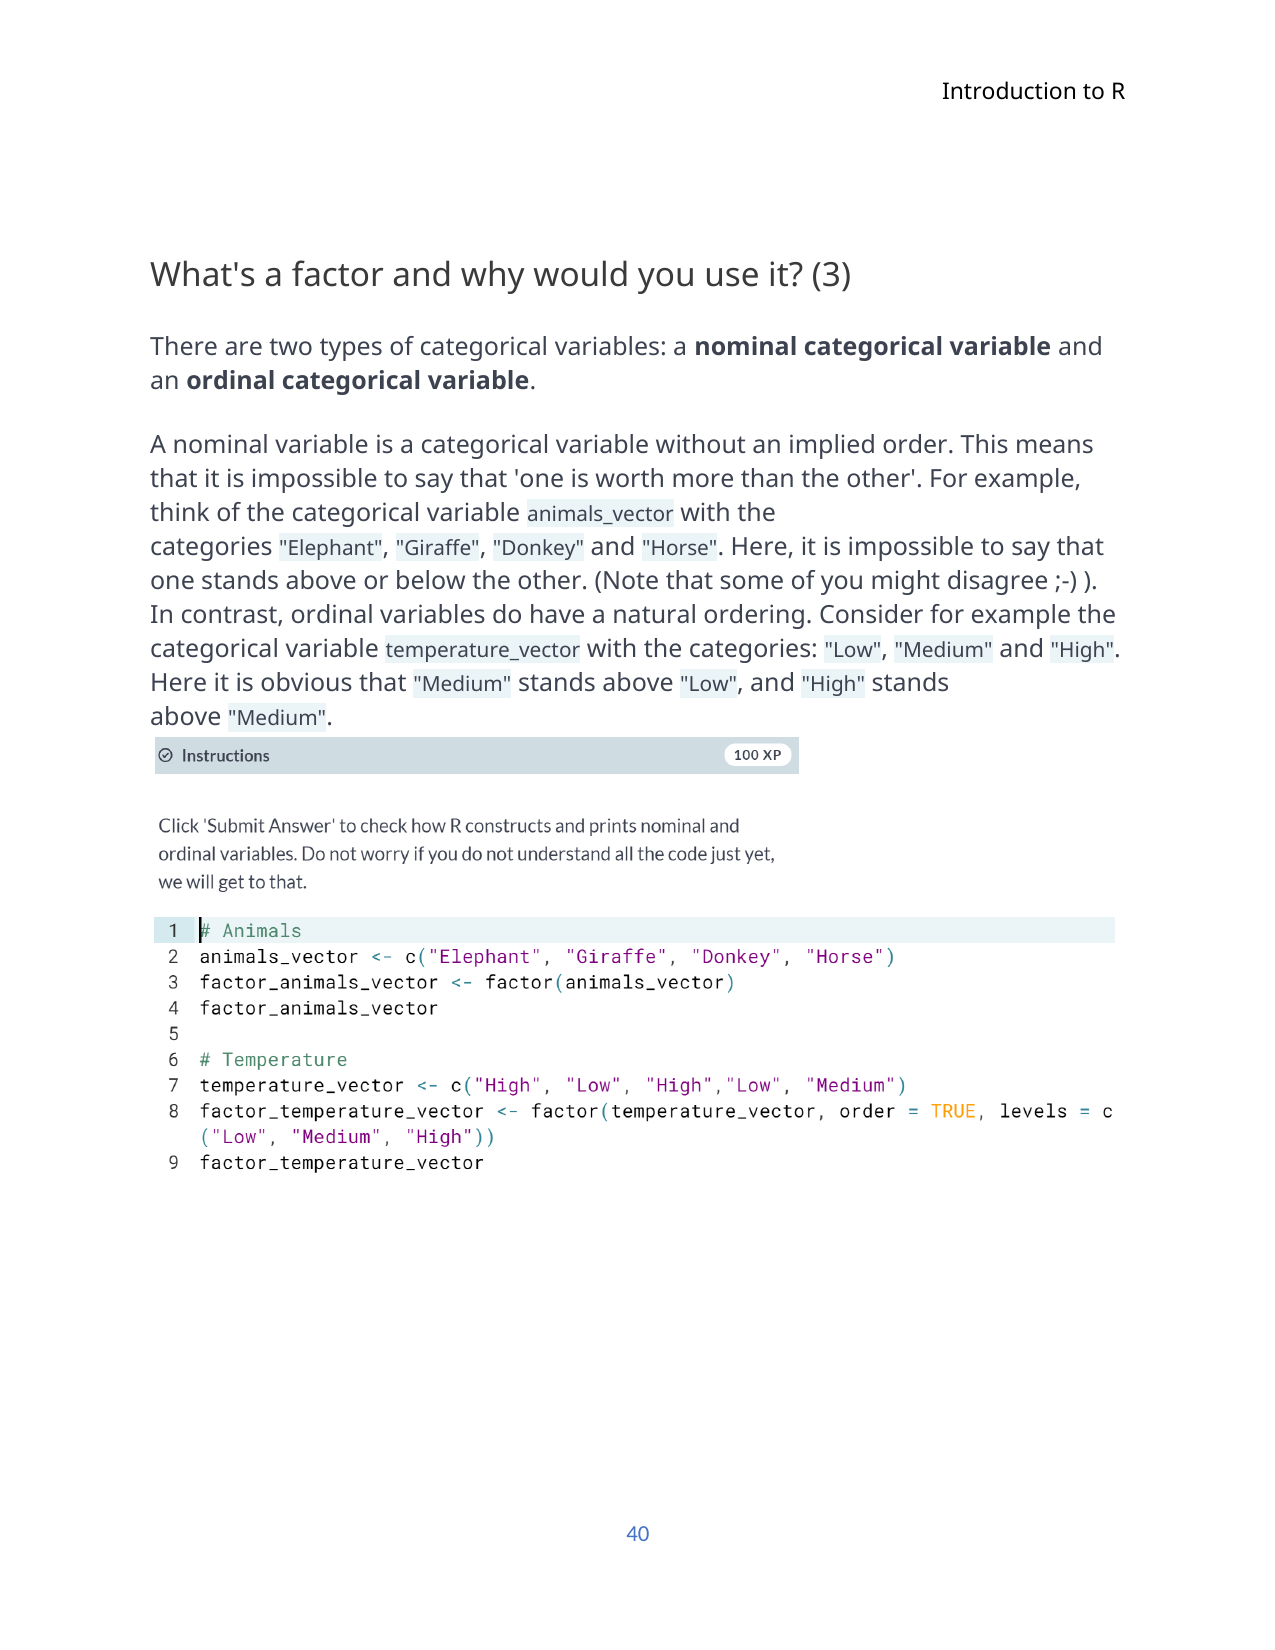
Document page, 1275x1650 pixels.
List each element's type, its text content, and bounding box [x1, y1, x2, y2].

subtitle What's a factor and why would you use it? (3) [150, 251, 1125, 296]
text There are two types of categorical variables: a nominal categorical variable and an ordinal categorical variable. [150, 329, 1125, 397]
picture [150, 732, 1124, 1185]
text A nominal variable is a categorical variable without an implied order. This means that it is impossible to say that 'one is worth more than the other'. For example, think of the categorical variable animals_vector with the categories "Elephant", "Giraffe", "Donkey" and "Horse". Here, it is impossible to say that one stands above or below the other. (Note that some of you might disagree ;-) ). [150, 426, 1125, 597]
text In contrast, ordinal variables do have a natural ordering. Consider for example the categorical variable temperature_vector with the categories: "Low", "Medium" and "High". Here it is obvious that "Medium" stands above "Low", and "High" stands above "Medium". [150, 597, 1125, 733]
